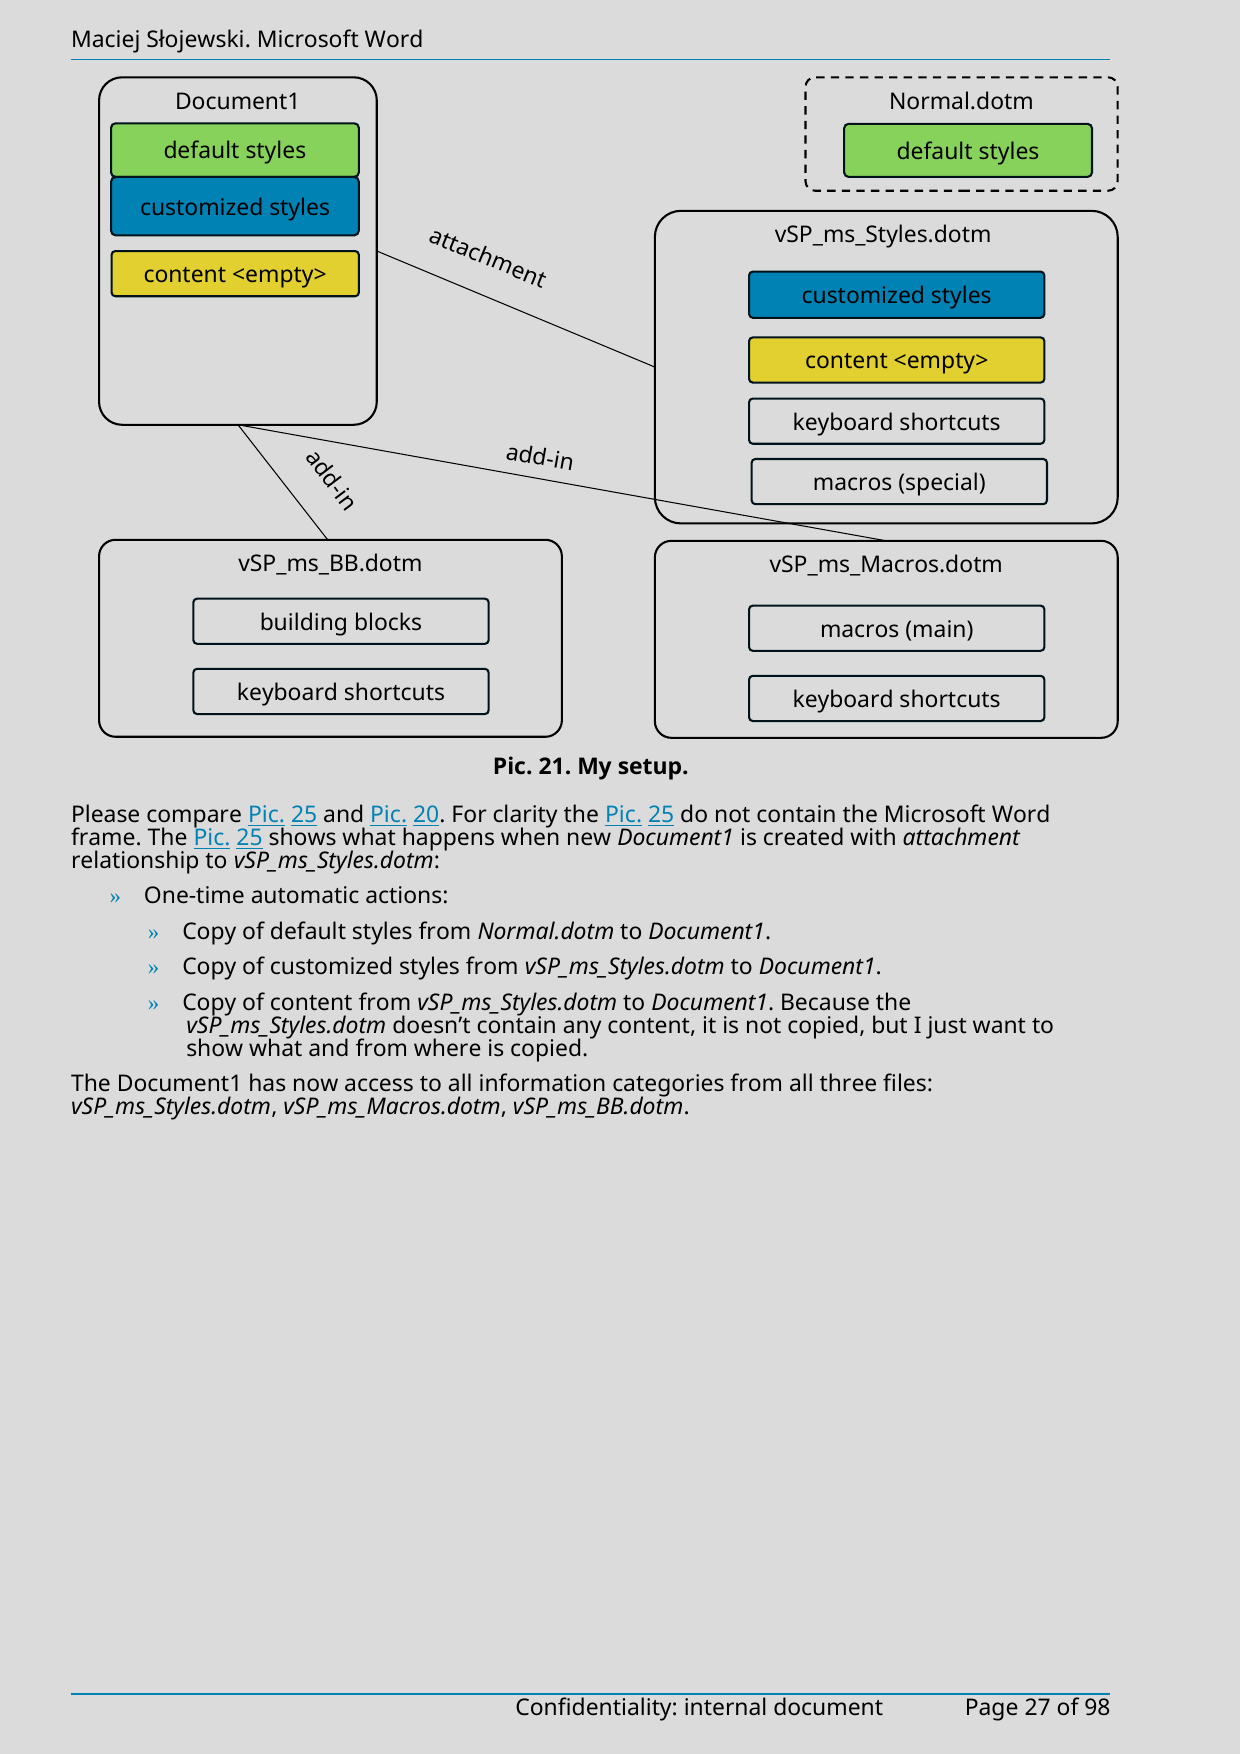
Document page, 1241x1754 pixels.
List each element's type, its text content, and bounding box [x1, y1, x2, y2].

text Please compare Pic. 25 and Pic. 20. For clarity the Pic. 25 do not contain the Microsoft Word frame. The Pic. 25 shows what happens when new Document1 is created with attachment relationship to vSP_ms_Styles.dotm: [71, 804, 1110, 873]
text The Document1 has now access to all information categories from all three files: vSP_ms_Styles.dotm, vSP_ms_Macros.dotm, vSP_ms_BB.dotm. [71, 1073, 1110, 1119]
list One-time automatic actions: [109, 886, 1110, 908]
list Copy of default styles from Normal.dotm to Document1. [148, 921, 1110, 944]
list Copy of content from vSP_ms_Styles.dotm to Document1. Because the vSP_ms_Styles.dotm doesn’t contain any content, it is not copied, but I just want to show what and from where is copied. [148, 992, 1110, 1061]
text Pic. 21. My setup. [source: herein] [71, 756, 1110, 779]
list Copy of customized styles from vSP_ms_Styles.dotm to Document1. [148, 956, 1110, 979]
